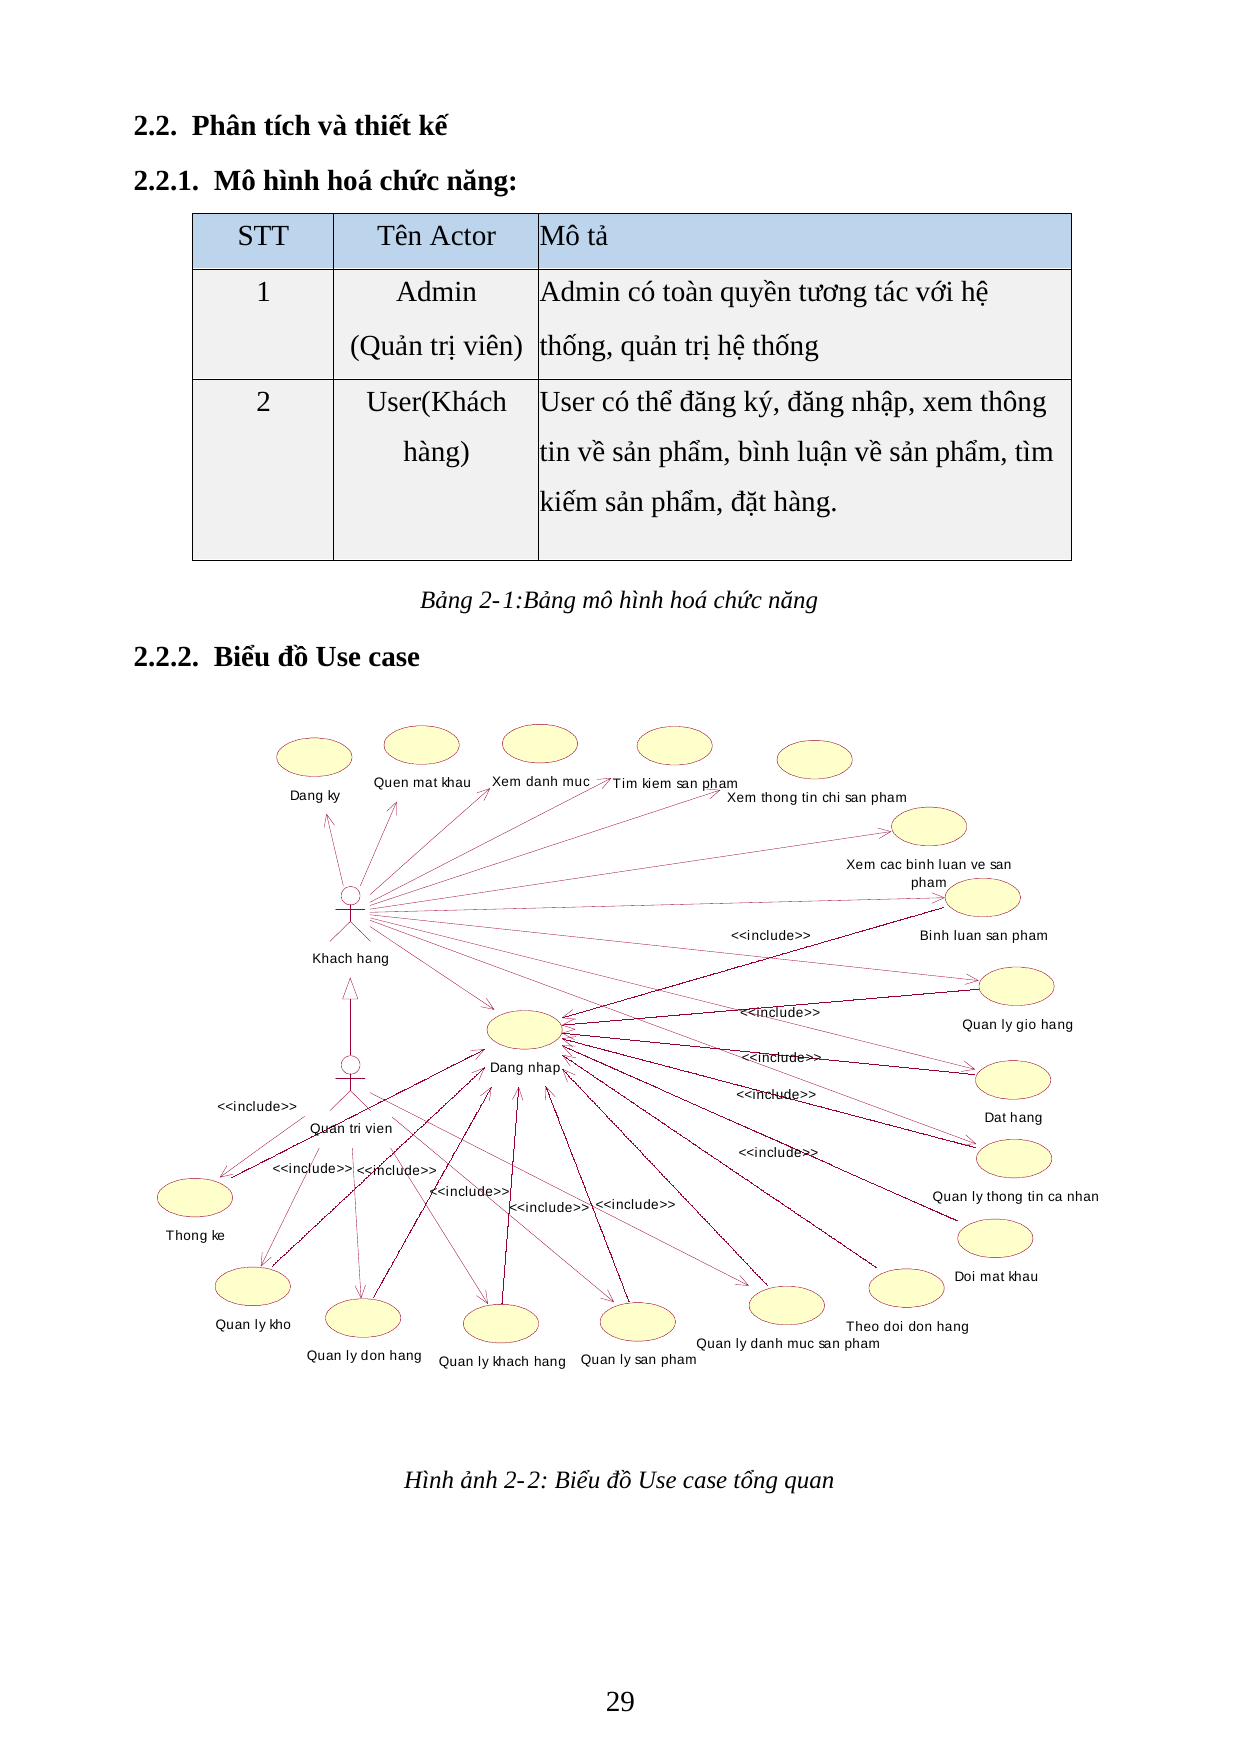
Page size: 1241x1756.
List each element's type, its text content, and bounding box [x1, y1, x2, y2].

table_header Mô tả [539, 214, 1071, 268]
subtitle Biểu đồ Use case [133, 639, 1107, 673]
table_header Tên Actor [334, 214, 538, 268]
table_cell User có thể đăng ký, đăng nhập, xem thông tin về sản phẩm, bình luận về sản phẩm, tìm kiếm sản phẩm, đặt hàng. [539, 380, 1071, 559]
table_cell User(Khách hàng) [334, 380, 538, 559]
table_cell Admin có toàn quyền tương tác với hệ thống, quản trị hệ thống [539, 270, 1071, 378]
table_header STT [193, 214, 333, 268]
table_cell 2 [193, 380, 333, 559]
table_cell 1 [193, 270, 333, 378]
subtitle Phân tích và thiết kế [133, 108, 1107, 142]
subtitle Mô hình hoá chức năng: [133, 163, 1107, 196]
table_cell Admin (Quản trị viên) [334, 270, 538, 378]
